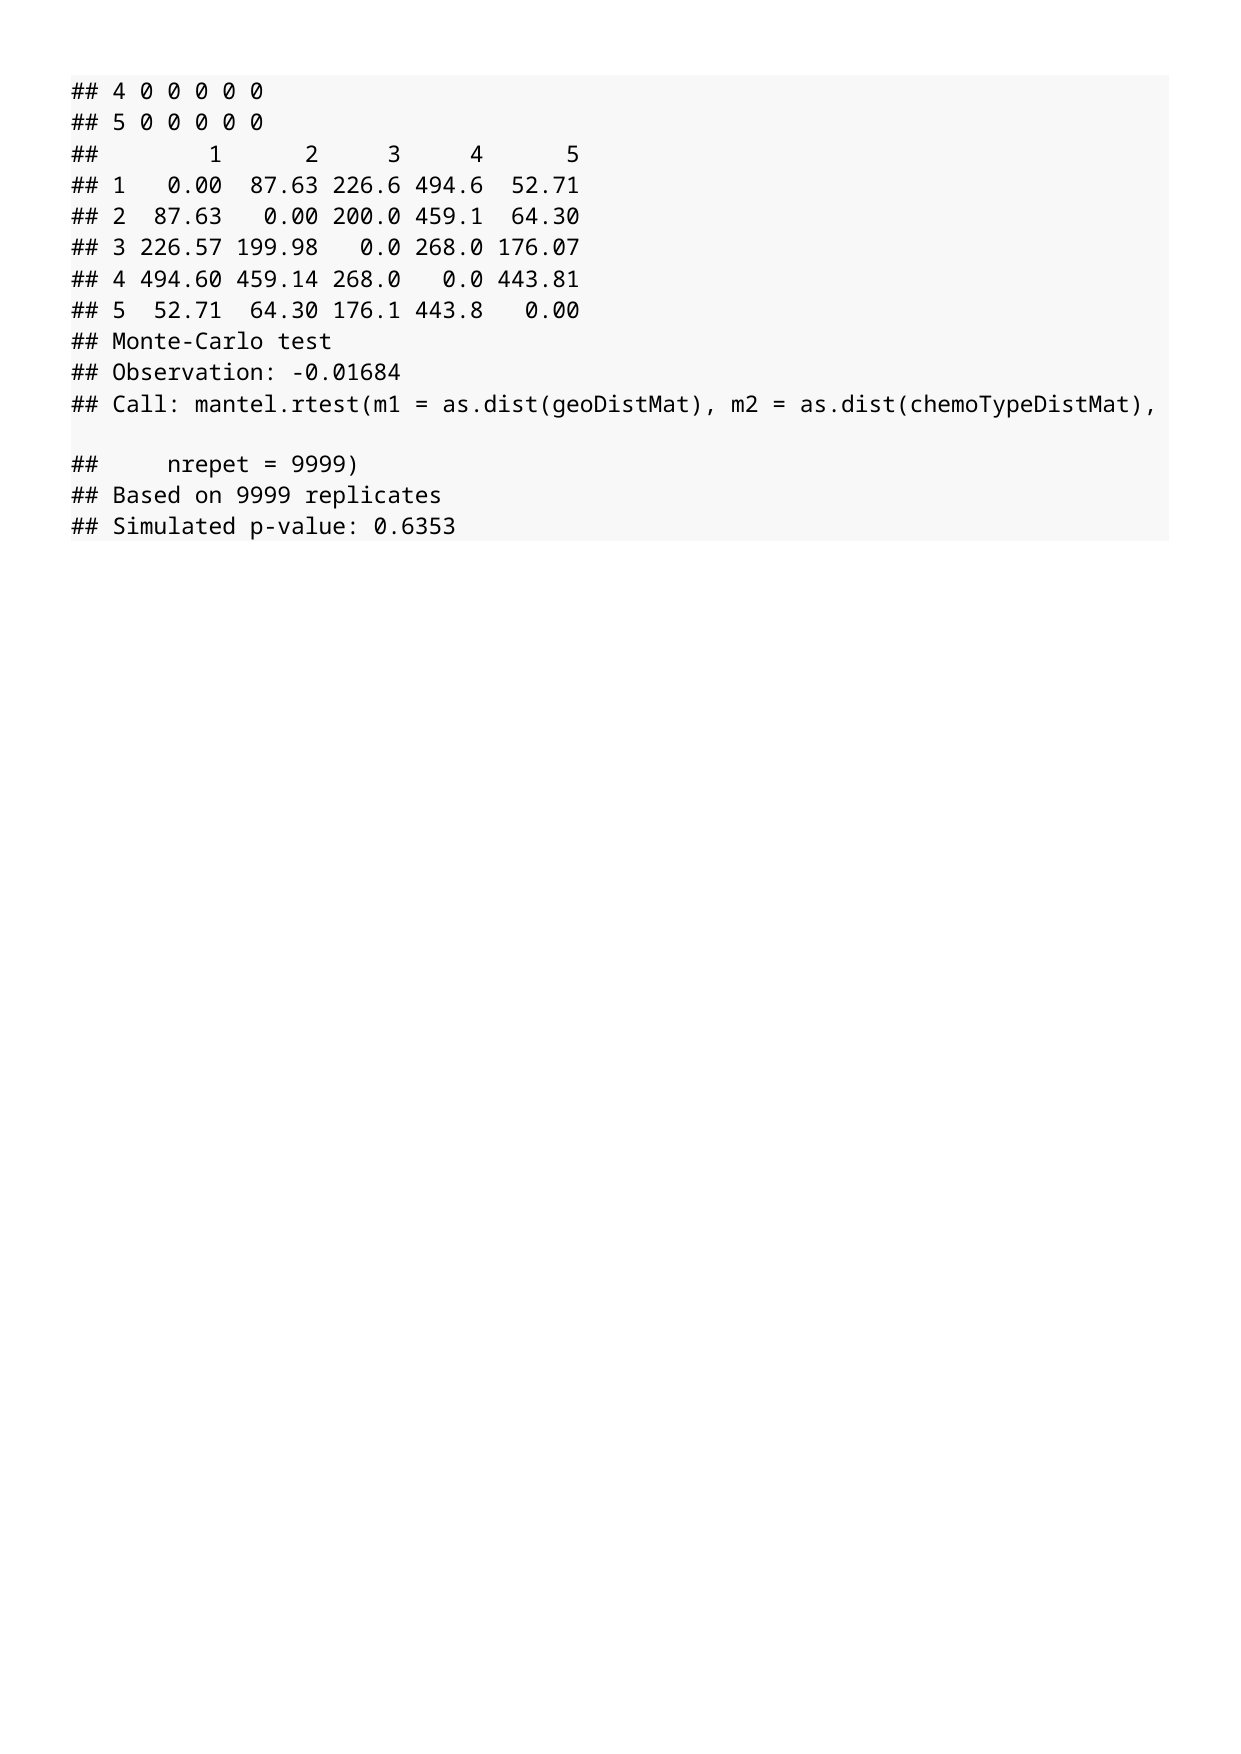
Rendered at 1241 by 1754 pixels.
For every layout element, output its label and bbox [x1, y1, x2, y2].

text [71, 75, 1169, 541]
